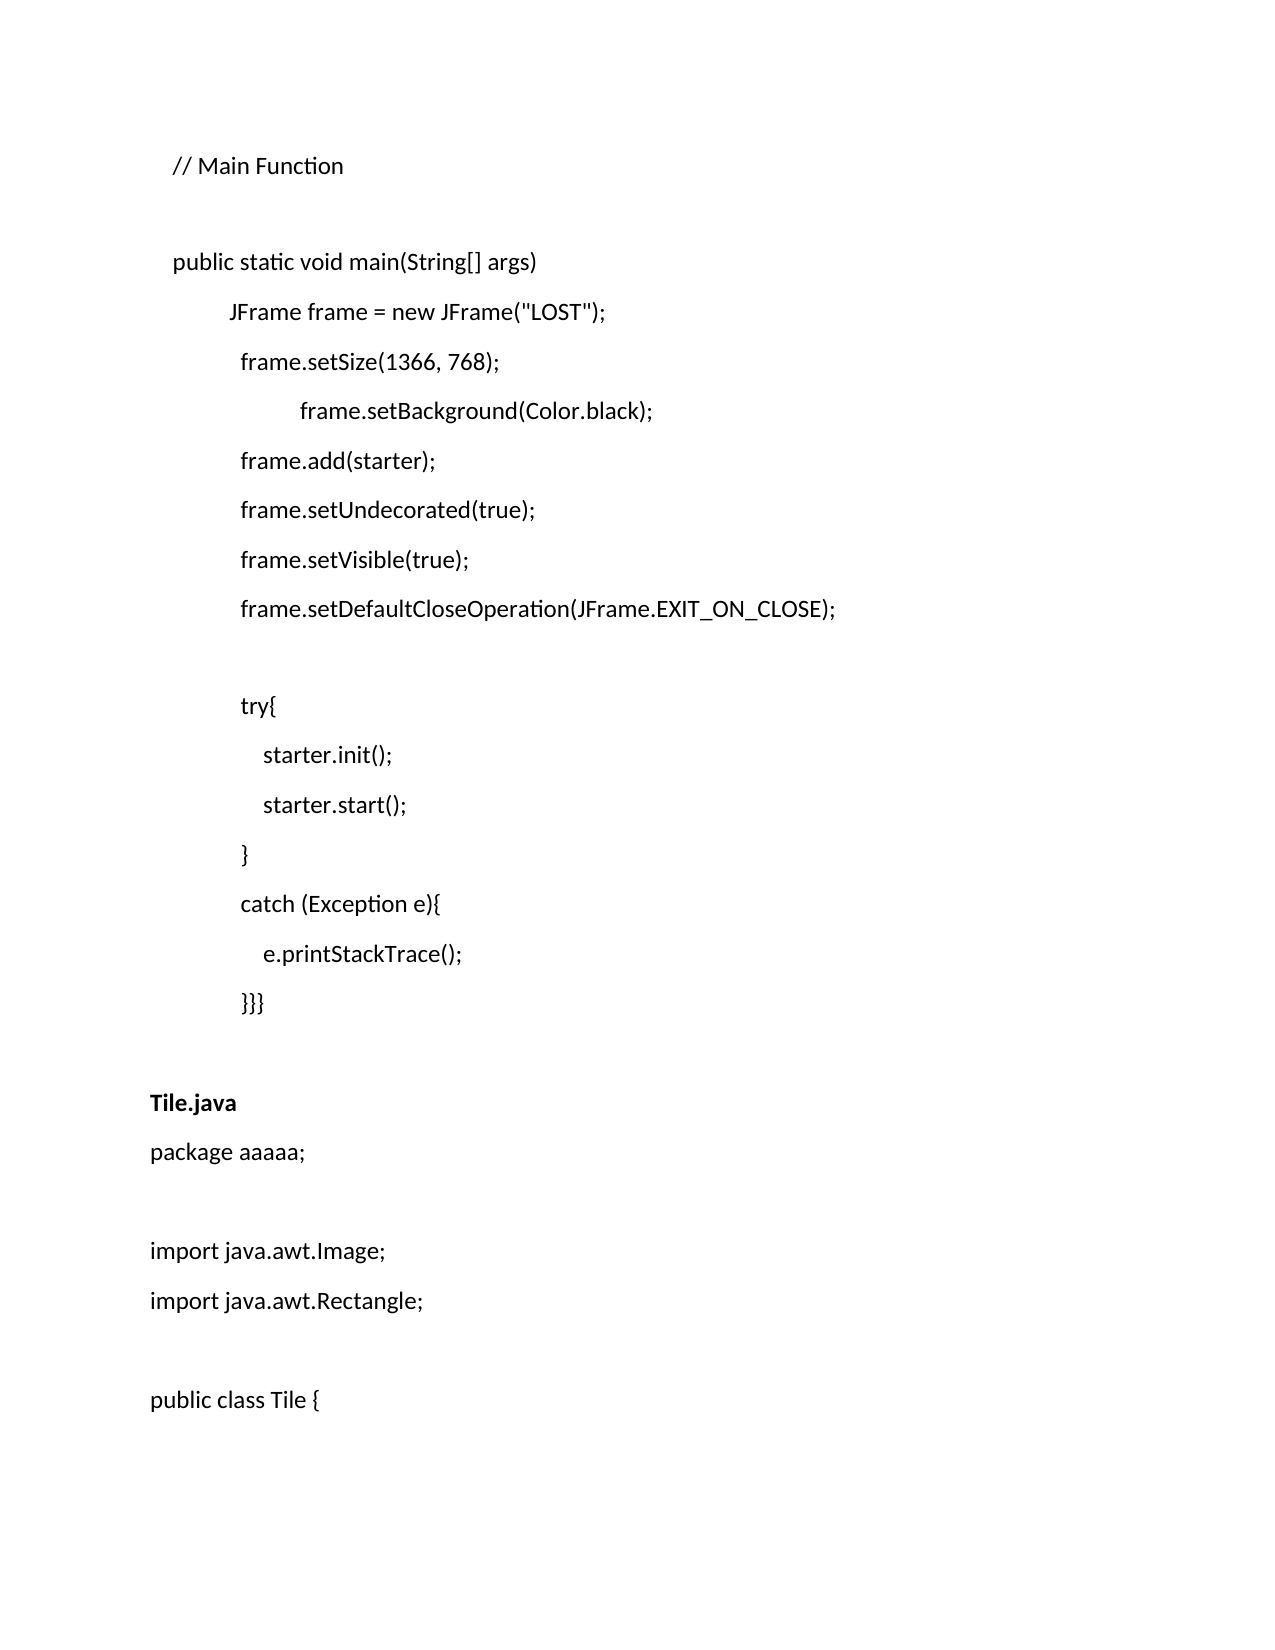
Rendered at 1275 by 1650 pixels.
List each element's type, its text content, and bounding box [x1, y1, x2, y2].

text }}} [150, 987, 1125, 1018]
text frame.setDefaultCloseOperation(JFrame.EXIT_ON_CLOSE); [150, 593, 1125, 624]
text // Main Function [150, 150, 1125, 181]
text } [150, 839, 1125, 869]
text e.printStackTrace(); [150, 938, 1125, 968]
text frame.setVisible(true); [150, 544, 1125, 574]
text public static void main(String[] args) [150, 246, 1125, 277]
text frame.add(starter); [150, 445, 1125, 475]
text JFrame frame = new JFrame("LOST"); [150, 296, 1125, 327]
text starter.start(); [150, 789, 1125, 820]
text import java.awt.Rectangle; [150, 1285, 1125, 1316]
text catch (Exception e){ [150, 888, 1125, 919]
text package aaaaa; [150, 1136, 1125, 1167]
text starter.init(); [150, 739, 1125, 770]
text frame.setBackground(Color.black); [150, 395, 1125, 426]
text try{ [150, 690, 1125, 721]
text public class Tile { [150, 1384, 1125, 1415]
text frame.setSize(1366, 768); [150, 346, 1125, 376]
text import java.awt.Image; [150, 1235, 1125, 1266]
text frame.setUndecorated(true); [150, 494, 1125, 525]
text Tile.java [150, 1087, 1125, 1117]
